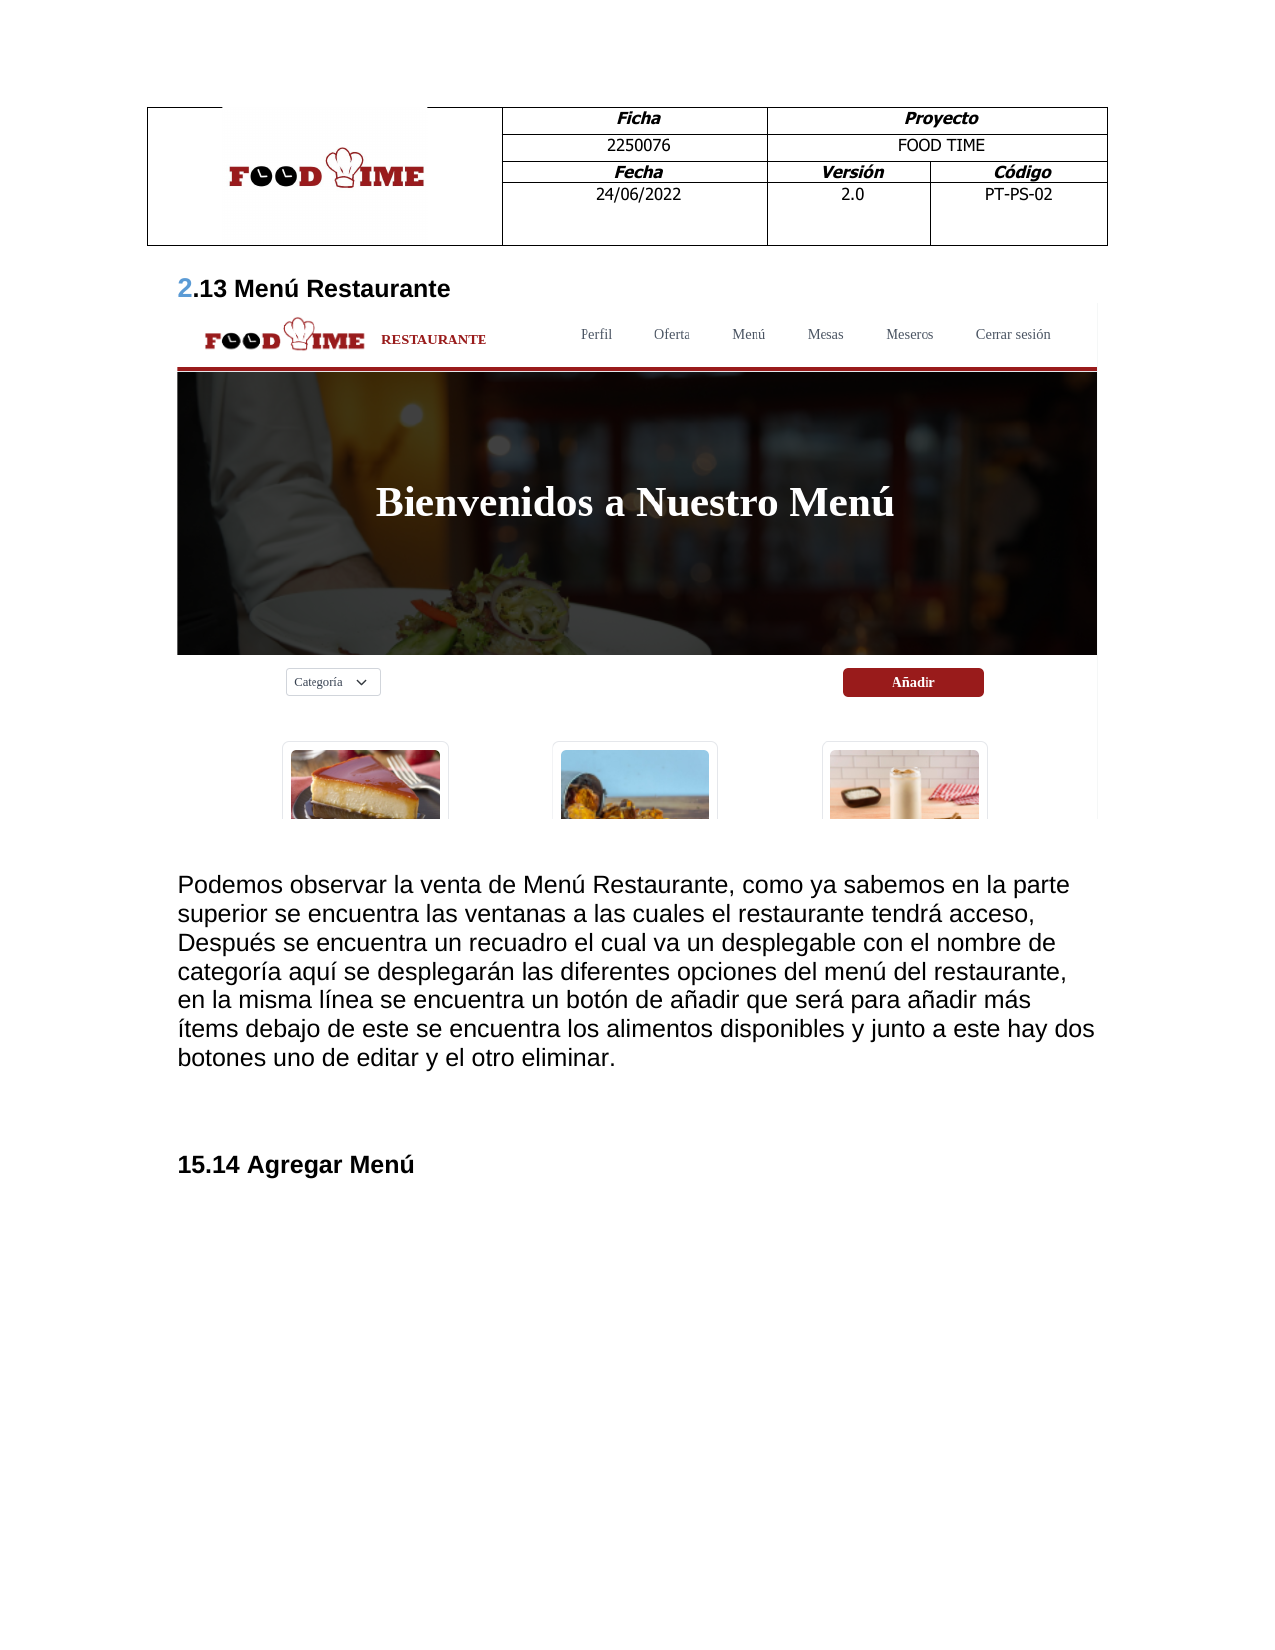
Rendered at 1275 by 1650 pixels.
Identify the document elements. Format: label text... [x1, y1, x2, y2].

text Podemos observar la venta de Menú Restaurante, como ya sabemos en la parte superior se encuentra las ventanas a las cuales el restaurante tendrá acceso, Después se encuentra un recuadro el cual va un desplegable con el nombre de categoría aquí se desplegarán las diferentes opciones del menú del restaurante, en la misma línea se encuentra un botón de añadir que será para añadir más ítems debajo de este se encuentra los alimentos disponibles y junto a este hay dos botones uno de editar y el otro eliminar. [177, 870, 1098, 1071]
text 15.14 Agregar Menú [177, 1151, 1098, 1179]
subtitle 2.13 Menú Restaurante [177, 272, 1098, 303]
picture [222, 107, 428, 245]
picture [177, 303, 1098, 819]
